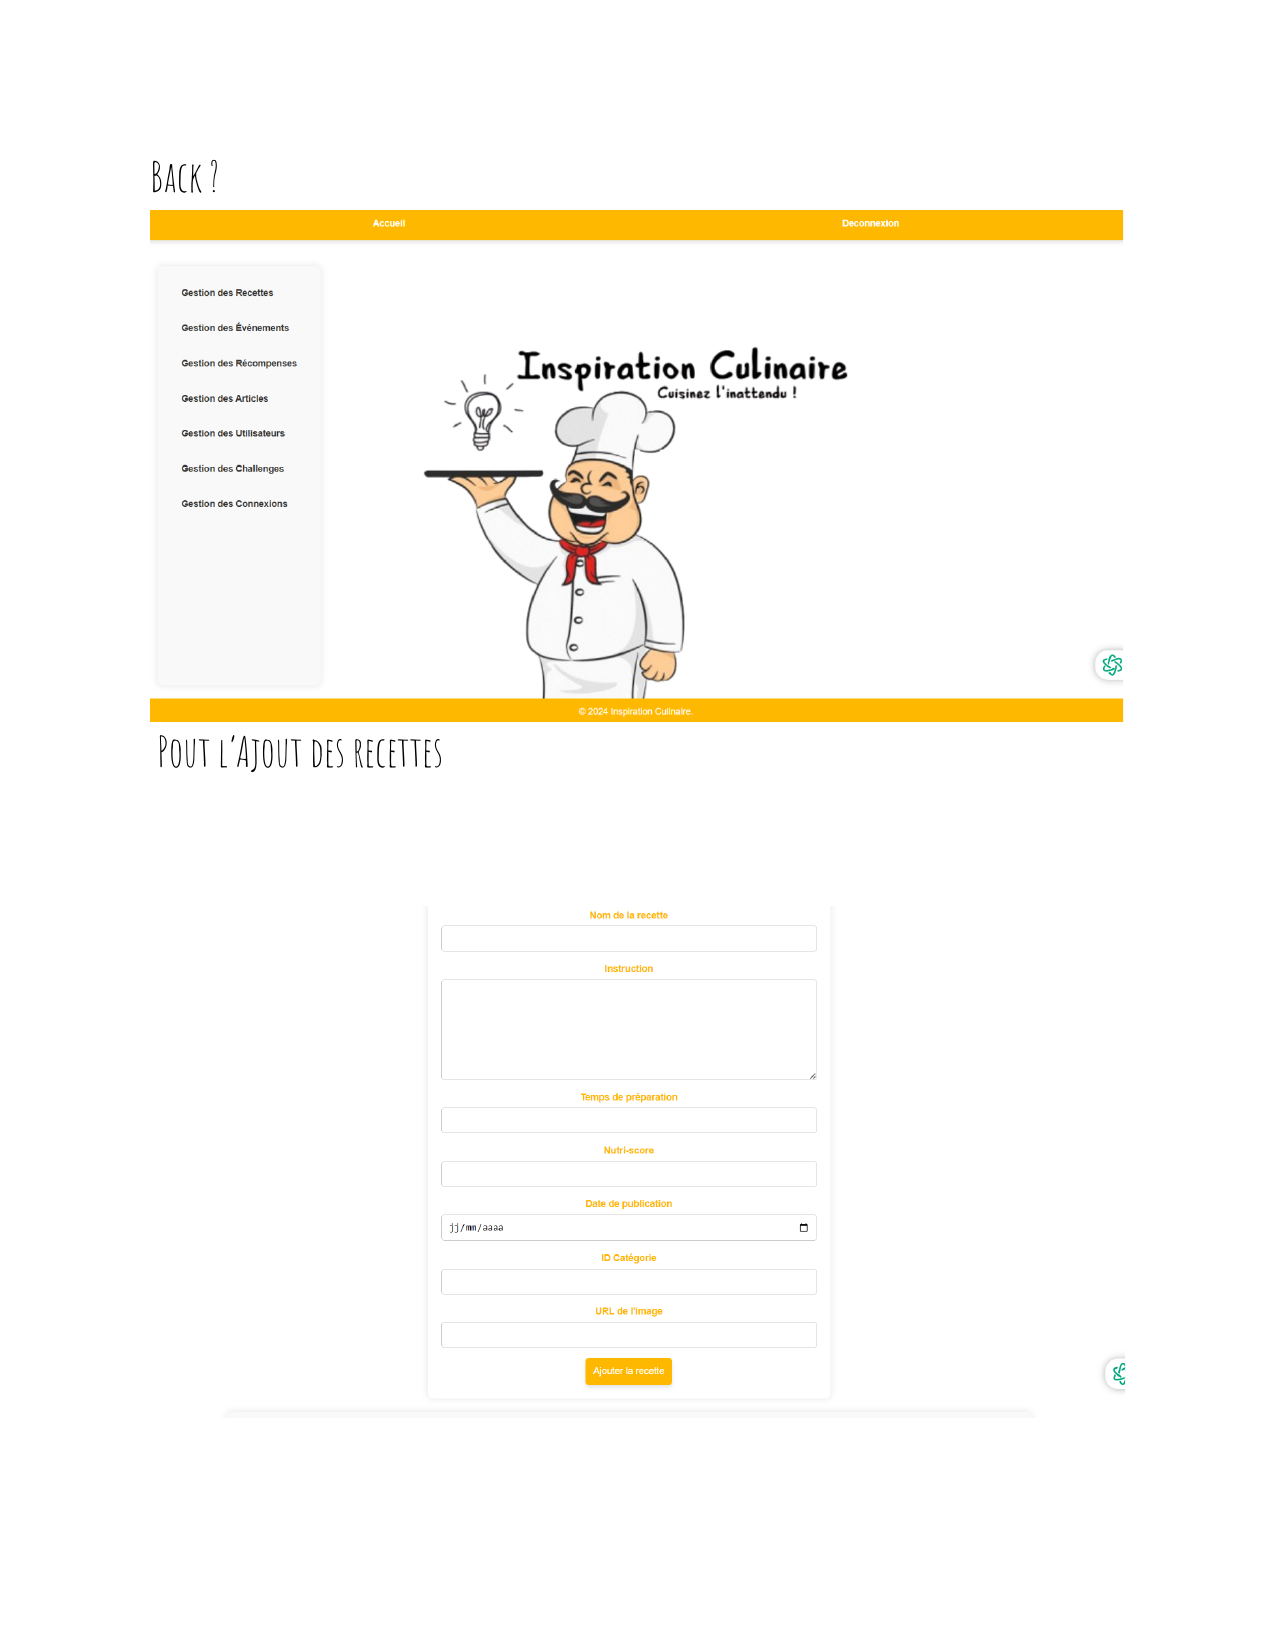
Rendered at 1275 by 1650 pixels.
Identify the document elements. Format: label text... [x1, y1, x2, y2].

picture [150, 906, 1125, 1418]
text Back ? [150, 150, 1125, 202]
picture [150, 210, 1124, 722]
text Pout l’Ajout des recettes [150, 725, 1125, 778]
